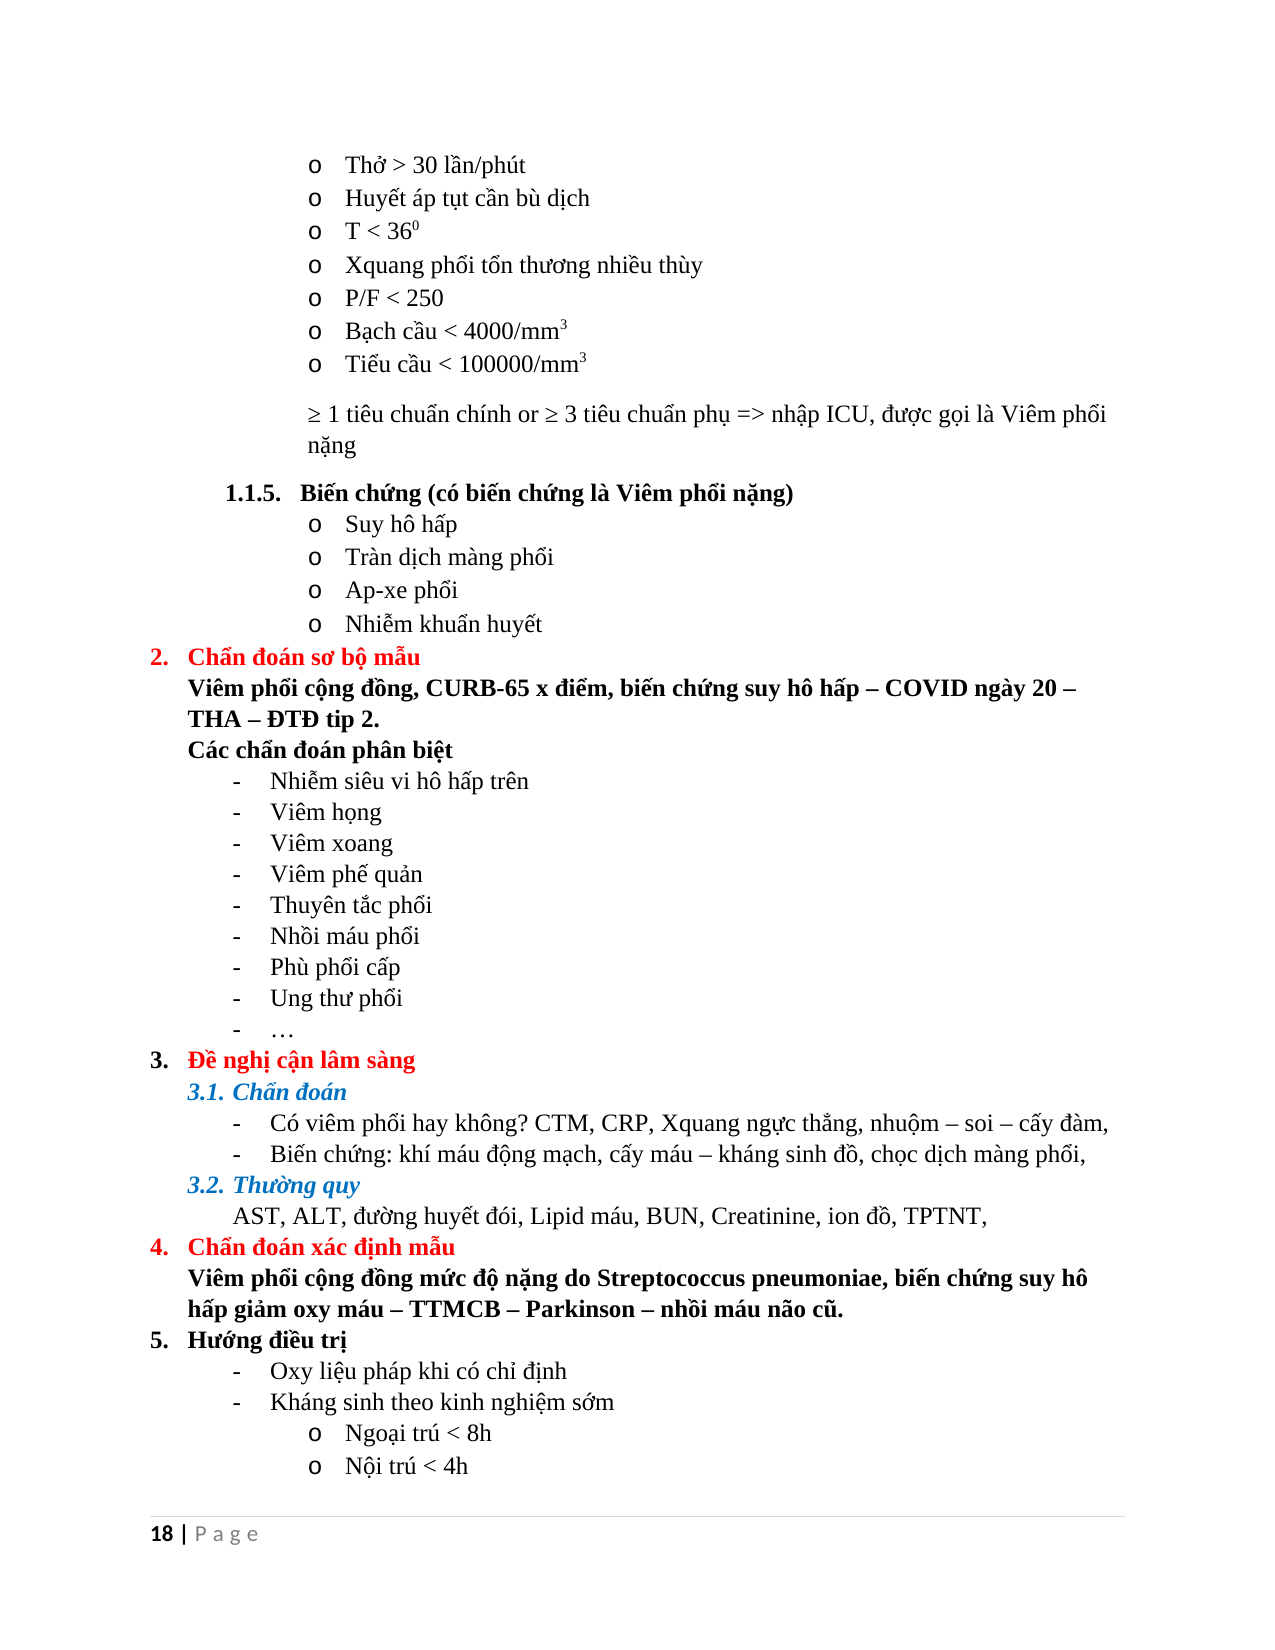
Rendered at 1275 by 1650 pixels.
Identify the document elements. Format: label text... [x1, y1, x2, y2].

list Nhồi máu phổi [232, 921, 1125, 950]
list T < 360 [307, 216, 1125, 247]
list Viêm họng [232, 797, 1125, 826]
list Viêm xoang [232, 828, 1125, 857]
list … [232, 1014, 1125, 1043]
list Bạch cầu < 4000/mm3 [307, 316, 1125, 347]
list Thở > 30 lần/phút [307, 150, 1125, 181]
list Nhiễm siêu vi hô hấp trên [232, 766, 1125, 795]
list Chẩn đoán sơ bộ mẫu [150, 642, 1125, 671]
list Huyết áp tụt cần bù dịch [307, 183, 1125, 214]
list Ap-xe phổi [307, 576, 1125, 606]
list Ung thư phổi [232, 983, 1125, 1012]
list Thuyên tắc phổi [232, 890, 1125, 919]
list Biến chứng: khí máu động mạch, cấy máu – kháng sinh đồ, chọc dịch màng phổi, [232, 1139, 1125, 1167]
list P/F < 250 [307, 283, 1125, 314]
list Thường quy [187, 1170, 1125, 1198]
list Xquang phổi tổn thương nhiều thùy [307, 250, 1125, 281]
list Tiểu cầu < 100000/mm3 [307, 349, 1125, 380]
list Viêm phế quản [232, 859, 1125, 888]
list Suy hô hấp [307, 509, 1125, 540]
list Phù phổi cấp [232, 952, 1125, 981]
list Nhiễm khuẩn huyết [307, 609, 1125, 639]
list Chẩn đoán [187, 1077, 1125, 1105]
list Nội trú < 4h [307, 1451, 1125, 1482]
list Có viêm phổi hay không? CTM, CRP, Xquang ngực thẳng, nhuộm – soi – cấy đàm, [232, 1108, 1125, 1136]
list Viêm phổi cộng đồng mức độ nặng do Streptococcus pneumoniae, biến chứng suy hô hấp giảm oxy máu – TTMCB – Parkinson – nhồi máu não cũ. [187, 1263, 1125, 1323]
list Tràn dịch màng phổi [307, 542, 1125, 573]
list Các chẩn đoán phân biệt [187, 735, 1125, 764]
list Ngoại trú < 8h [307, 1418, 1125, 1449]
list Chẩn đoán xác định mẫu [150, 1232, 1125, 1261]
text ≥ 1 tiêu chuẩn chính or ≥ 3 tiêu chuẩn phụ => nhập ICU, được gọi là Viêm phổi nặng [307, 399, 1125, 459]
list Biến chứng (có biến chứng là Viêm phổi nặng) [225, 478, 1125, 507]
list AST, ALT, đường huyết đói, Lipid máu, BUN, Creatinine, ion đồ, TPTNT, [232, 1201, 1125, 1229]
list Đề nghị cận lâm sàng [150, 1046, 1125, 1074]
list Viêm phổi cộng đồng, CURB-65 x điểm, biến chứng suy hô hấp – COVID ngày 20 – THA – ĐTĐ tip 2. [187, 673, 1125, 733]
list Kháng sinh theo kinh nghiệm sớm [232, 1387, 1125, 1416]
list Hướng điều trị [150, 1325, 1125, 1354]
list Oxy liệu pháp khi có chỉ định [232, 1356, 1125, 1385]
